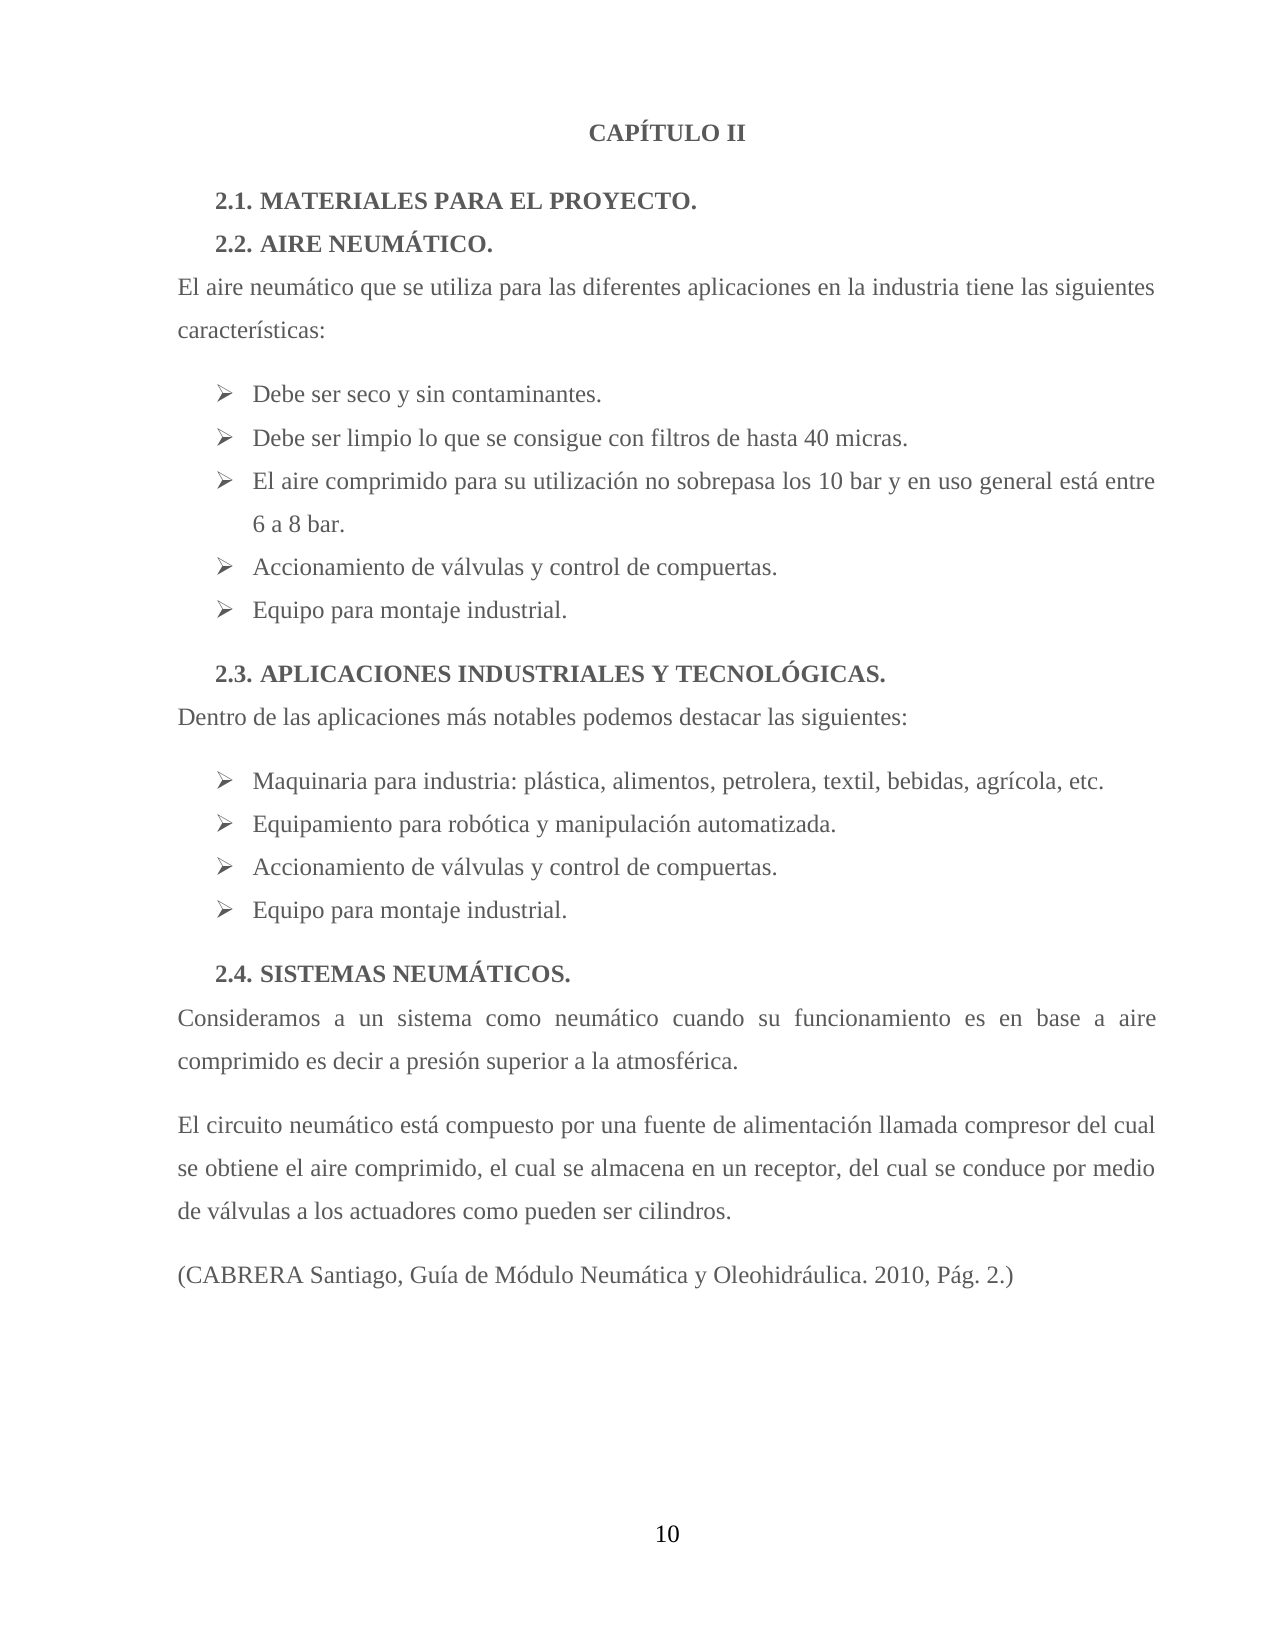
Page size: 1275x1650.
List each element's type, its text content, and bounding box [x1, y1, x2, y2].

list Equipamiento para robótica y manipulación automatizada. [215, 809, 1157, 838]
text El aire neumático que se utiliza para las diferentes aplicaciones en la industria tiene las siguientes características: [177, 272, 1157, 344]
subtitle SISTEMAS NEUMÁTICOS. [215, 959, 1157, 988]
list Equipo para montaje industrial. [215, 896, 1157, 924]
list Debe ser limpio lo que se consigue con filtros de hasta 40 micras. [215, 423, 1157, 451]
subtitle AIRE NEUMÁTICO. [215, 229, 1157, 258]
subtitle APLICACIONES INDUSTRIALES Y TECNOLÓGICAS. [215, 659, 1157, 688]
text El circuito neumático está compuesto por una fuente de alimentación llamada compresor del cual se obtiene el aire comprimido, el cual se almacena en un receptor, del cual se conduce por medio de válvulas a los actuadores como pueden ser cilindros. [177, 1110, 1157, 1225]
list Equipo para montaje industrial. [215, 595, 1157, 624]
list Maquinaria para industria: plástica, alimentos, petrolera, textil, bebidas, agrícola, etc. [215, 766, 1157, 795]
text Dentro de las aplicaciones más notables podemos destacar las siguientes: [177, 702, 1157, 731]
text (CABRERA Santiago, Guía de Módulo Neumática y Oleohidráulica. 2010, Pág. 2.) [177, 1260, 1157, 1289]
text Consideramos a un sistema como neumático cuando su funcionamiento es en base a aire comprimido es decir a presión superior a la atmosférica. [177, 1003, 1157, 1074]
list Accionamiento de válvulas y control de compuertas. [215, 852, 1157, 881]
list El aire comprimido para su utilización no sobrepasa los 10 bar y en uso general está entre 6 a 8 bar. [215, 466, 1157, 538]
list Debe ser seco y sin contaminantes. [215, 379, 1157, 408]
subtitle MATERIALES PARA EL PROYECTO. [215, 186, 1157, 215]
subtitle CAPÍTULO II [177, 118, 1157, 147]
list Accionamiento de válvulas y control de compuertas. [215, 552, 1157, 581]
